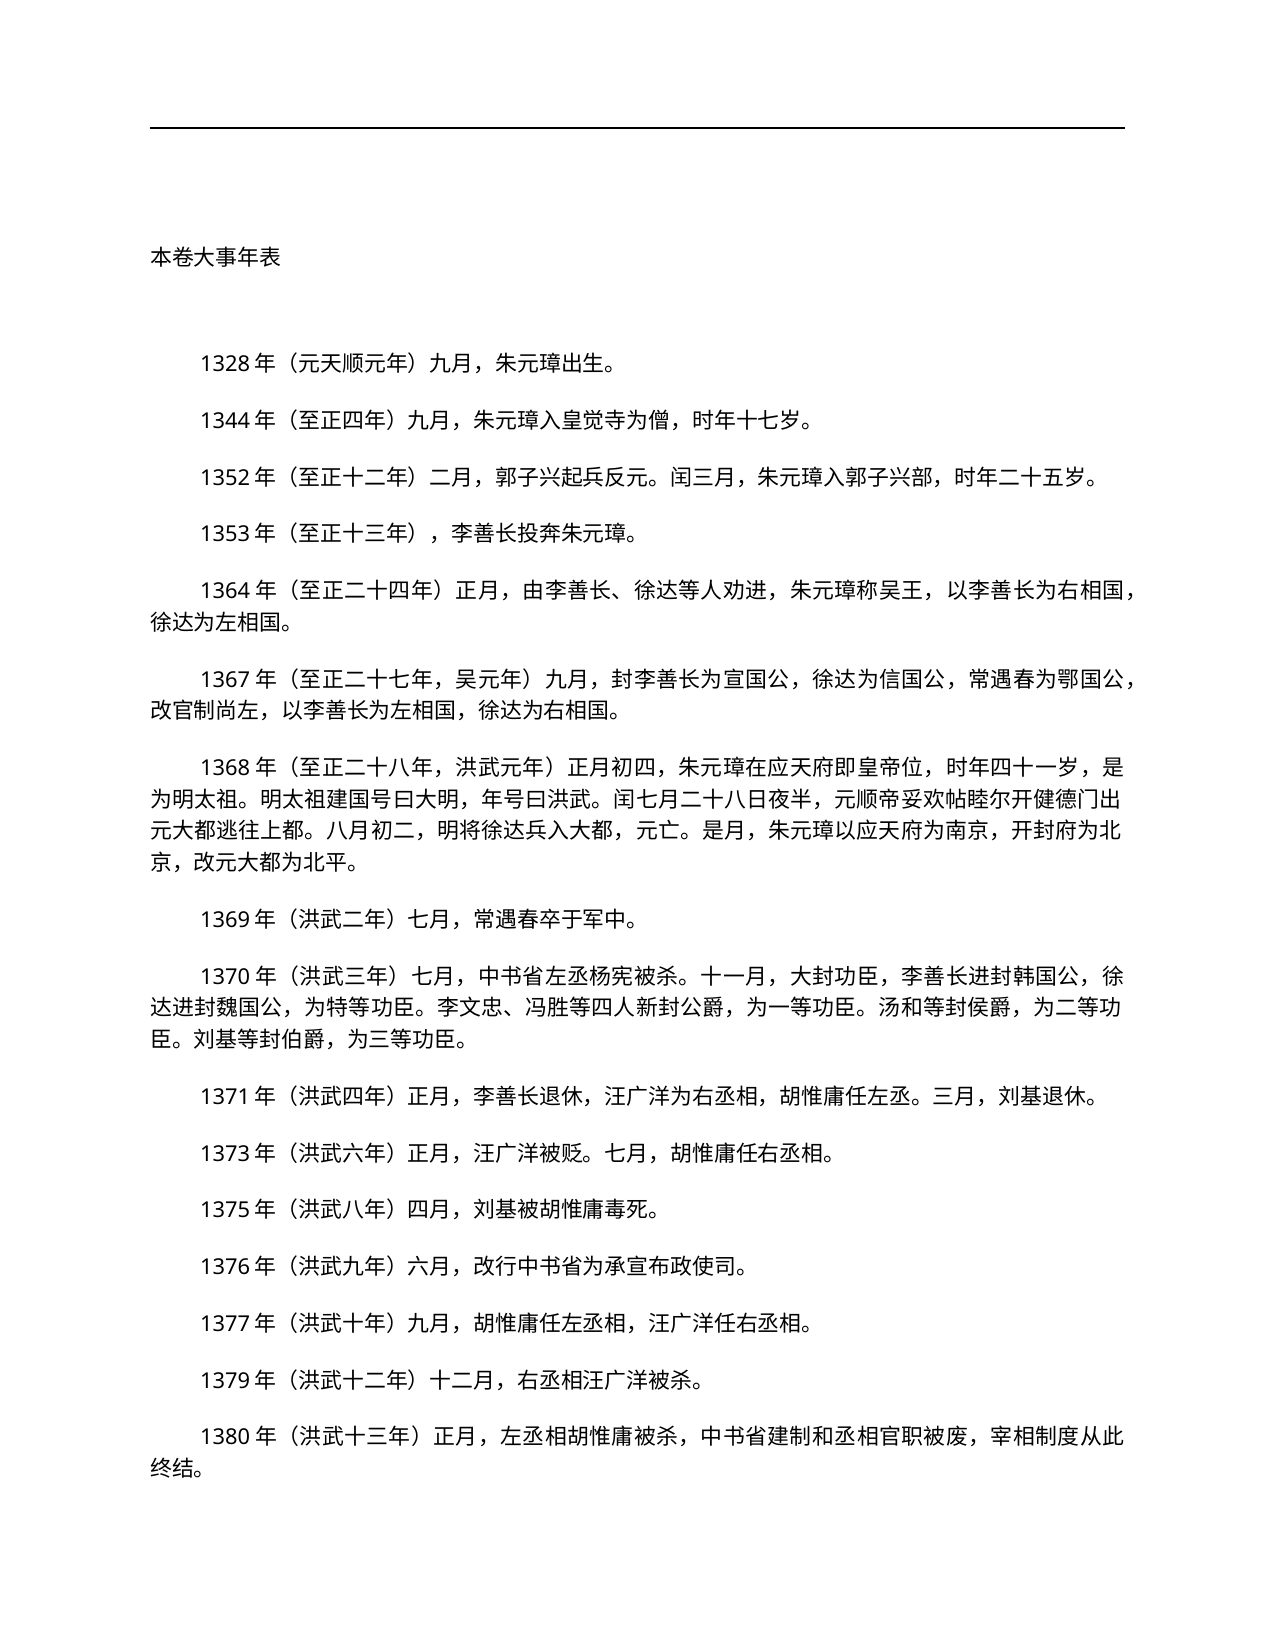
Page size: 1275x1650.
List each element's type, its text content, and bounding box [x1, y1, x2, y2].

text 1377年（洪武十年）九月，胡惟庸任左丞相，汪广洋任右丞相。 [150, 1306, 1125, 1338]
text 1344年（至正四年）九月，朱元璋入皇觉寺为僧，时年十七岁。 [150, 403, 1125, 435]
text 1373年（洪武六年）正月，汪广洋被贬。七月，胡惟庸任右丞相。 [150, 1136, 1125, 1167]
text 1369年（洪武二年）七月，常遇春卒于军中。 [150, 902, 1125, 934]
text 1371年（洪武四年）正月，李善长退休，汪广洋为右丞相，胡惟庸任左丞。三月，刘基退休。 [150, 1079, 1125, 1111]
text 1352年（至正十二年）二月，郭子兴起兵反元。闰三月，朱元璋入郭子兴部，时年二十五岁。 [150, 460, 1125, 491]
text 1367年（至正二十七年，吴元年）九月，封李善长为宣国公，徐达为信国公，常遇春为鄂国公，改官制尚左，以李善长为左相国，徐达为右相国。 [150, 662, 1125, 725]
text 1353年（至正十三年），李善长投奔朱元璋。 [150, 516, 1125, 548]
text 1328年（元天顺元年）九月，朱元璋出生。 [150, 346, 1125, 378]
text 1376年（洪武九年）六月，改行中书省为承宣布政使司。 [150, 1249, 1125, 1281]
text 本卷大事年表 [150, 229, 1103, 271]
text 1370年（洪武三年）七月，中书省左丞杨宪被杀。十一月，大封功臣，李善长进封韩国公，徐达进封魏国公，为特等功臣。李文忠、冯胜等四人新封公爵，为一等功臣。汤和等封侯爵，为二等功臣。刘基等封伯爵，为三等功臣。 [150, 959, 1125, 1054]
text 1364年（至正二十四年）正月，由李善长、徐达等人劝进，朱元璋称吴王，以李善长为右相国，徐达为左相国。 [150, 573, 1125, 637]
text 1380年（洪武十三年）正月，左丞相胡惟庸被杀，中书省建制和丞相官职被废，宰相制度从此终结。 [150, 1419, 1125, 1483]
text 1379年（洪武十二年）十二月，右丞相汪广洋被杀。 [150, 1363, 1125, 1394]
text 1375年（洪武八年）四月，刘基被胡惟庸毒死。 [150, 1192, 1125, 1224]
text 1368年（至正二十八年，洪武元年）正月初四，朱元璋在应天府即皇帝位，时年四十一岁，是为明太祖。明太祖建国号曰大明，年号曰洪武。闰七月二十八日夜半，元顺帝妥欢帖睦尔开健德门出元大都逃往上都。八月初二，明将徐达兵入大都，元亡。是月，朱元璋以应天府为南京，开封府为北京，改元大都为北平。 [150, 750, 1125, 877]
